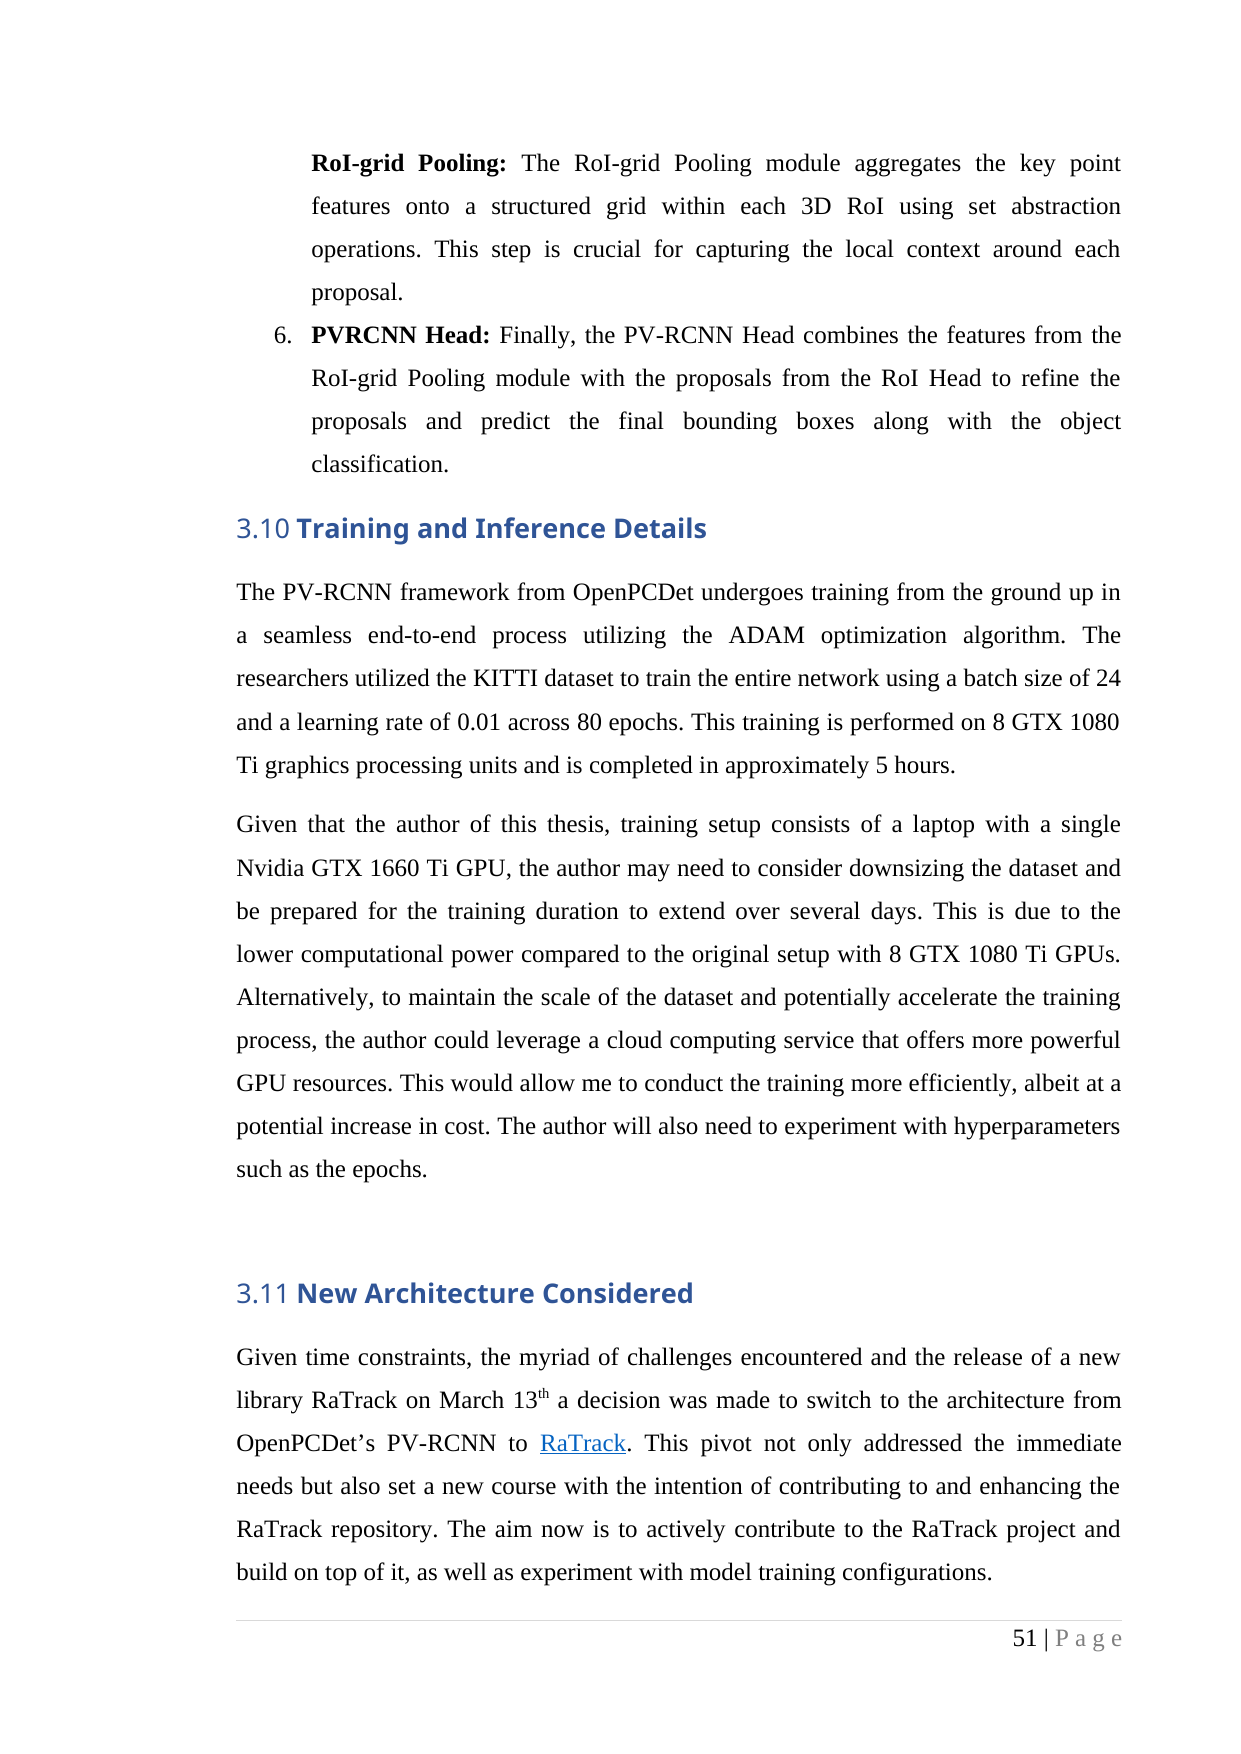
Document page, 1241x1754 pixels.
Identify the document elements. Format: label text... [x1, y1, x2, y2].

text Given time constraints, the myriad of challenges encountered and the release of a new library RaTrack on March 13th a decision was made to switch to the architecture from OpenPCDet’s PV-RCNN to RaTrack. This pivot not only addressed the immediate needs but also set a new course with the intention of contributing to and enhancing the RaTrack repository. The aim now is to actively contribute to the RaTrack project and build on top of it, as well as experiment with model training configurations. [236, 1342, 1122, 1586]
text The PV-RCNN framework from OpenPCDet undergoes training from the ground up in a seamless end-to-end process utilizing the ADAM optimization algorithm. The researchers utilized the KITTI dataset to train the entire network using a batch size of 24 and a learning rate of 0.01 across 80 epochs. This training is performed on 8 GTX 1080 Ti graphics processing units and is completed in approximately 5 hours. [236, 577, 1122, 778]
subtitle New Architecture Considered [236, 1274, 1122, 1311]
text Given that the author of this thesis, training setup consists of a laptop with a single Nvidia GTX 1660 Ti GPU, the author may need to consider downsizing the dataset and be prepared for the training duration to extend over several days. This is due to the lower computational power compared to the original setup with 8 GTX 1080 Ti GPUs. Alternatively, to maintain the scale of the dataset and potentially accelerate the training process, the author could leverage a cloud computing service that offers more powerful GPU resources. This would allow me to conduct the training more efficiently, albeit at a potential increase in cost. The author will also need to experiment with hyperparameters such as the epochs. [236, 809, 1122, 1183]
list RoI-grid Pooling: The RoI-grid Pooling module aggregates the key point features onto a structured grid within each 3D RoI using set abstraction operations. This step is crucial for capturing the local context around each proposal. [311, 148, 1122, 306]
subtitle Training and Inference Details [236, 509, 1122, 546]
list PVRCNN Head: Finally, the PV-RCNN Head combines the features from the RoI-grid Pooling module with the proposals from the RoI Head to refine the proposals and predict the final bounding boxes along with the object classification. [274, 320, 1122, 478]
